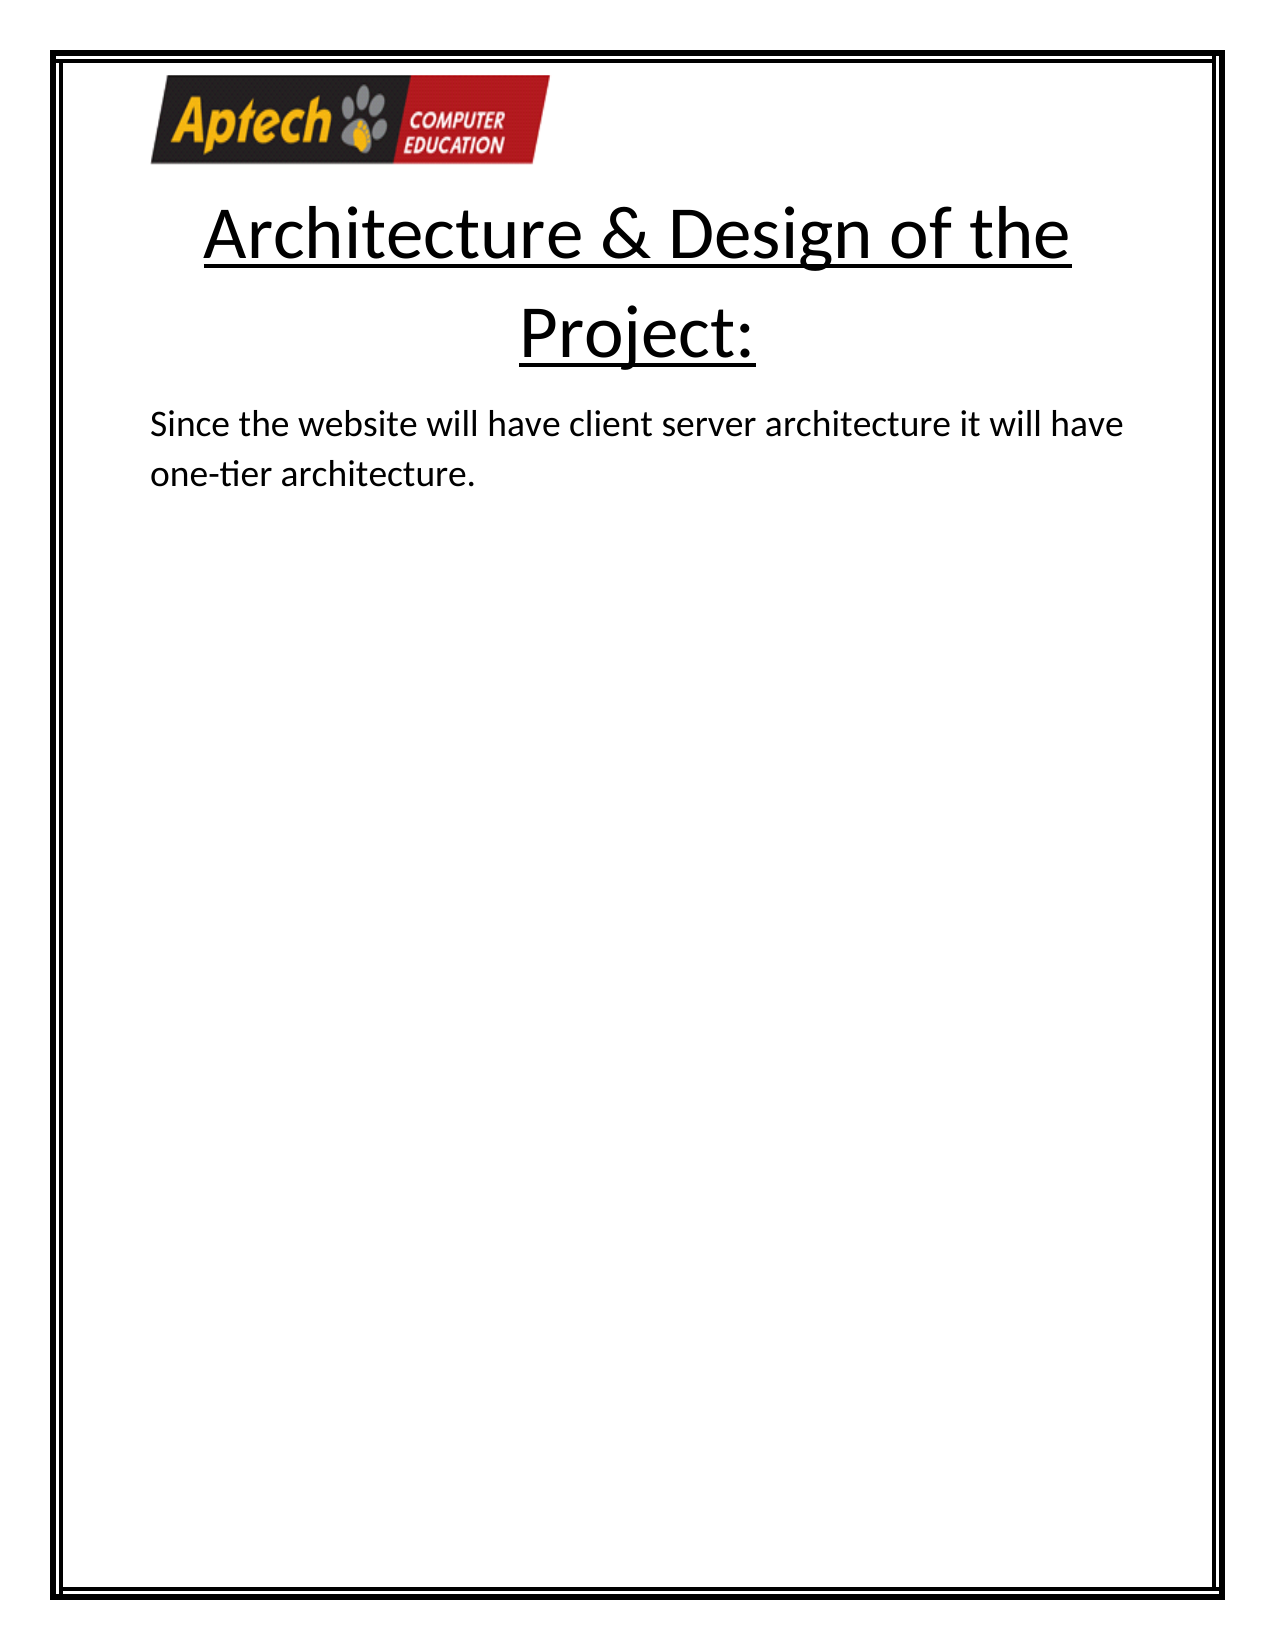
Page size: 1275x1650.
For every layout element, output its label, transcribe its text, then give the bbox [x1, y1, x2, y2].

text Architecture & Design of the Project: [150, 186, 1125, 376]
picture [150, 75, 571, 186]
text Since the website will have client server architecture it will have one-tier architecture. [150, 400, 1125, 496]
